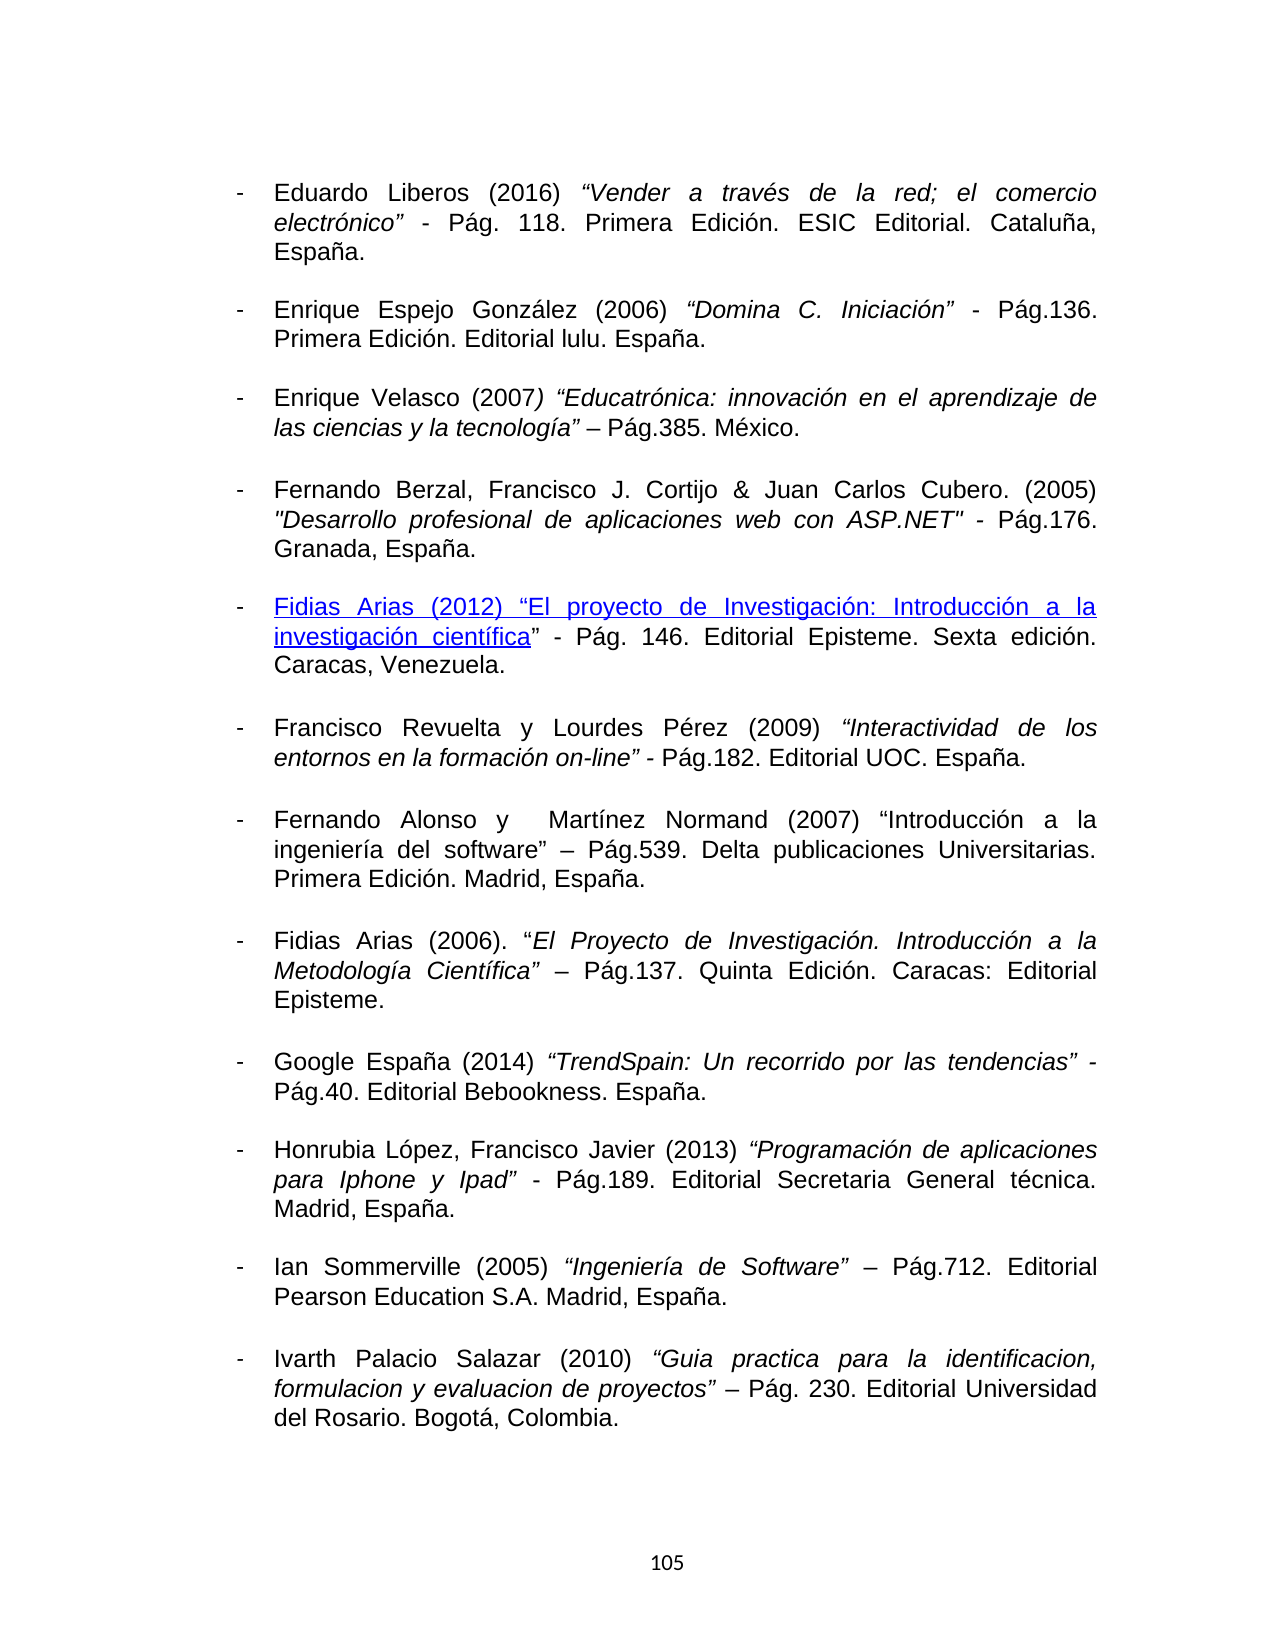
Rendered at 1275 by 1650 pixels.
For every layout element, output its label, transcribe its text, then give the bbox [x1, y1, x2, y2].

list Enrique Velasco (2007) “Educatrónica: innovación en el aprendizaje de las ciencias y la tecnología” – Pág.385. México. [236, 382, 1098, 441]
list Enrique Espejo González (2006) “Domina C. Iniciación” - Pág.136. Primera Edición. Editorial lulu. España. [236, 294, 1098, 353]
list Fernando Berzal, Francisco J. Cortijo & Juan Carlos Cubero. (2005) "Desarrollo profesional de aplicaciones web con ASP.NET" - Pág.176. Granada, España. [236, 474, 1098, 562]
list Fernando Alonso y Martínez Normand (2007) “Introducción a la ingeniería del software” – Pág.539. Delta publicaciones Universitarias. Primera Edición. Madrid, España. [236, 804, 1098, 892]
list Eduardo Liberos (2016) “Vender a través de la red; el comercio electrónico” - Pág. 118. Primera Edición. ESIC Editorial. Cataluña, España. [236, 177, 1098, 265]
list Honrubia López, Francisco Javier (2013) “Programación de aplicaciones para Iphone y Ipad” - Pág.189. Editorial Secretaria General técnica. Madrid, España. [236, 1134, 1098, 1222]
list Fidias Arias (2012) “El proyecto de Investigación: Introducción a la investigación científica” - Pág. 146. Editorial Episteme. Sexta edición. Caracas, Venezuela. [236, 591, 1098, 679]
list Ian Sommerville (2005) “Ingeniería de Software” – Pág.712. Editorial Pearson Education S.A. Madrid, España. [236, 1251, 1098, 1311]
list Ivarth Palacio Salazar (2010) “Guia practica para la identificacion, formulacion y evaluacion de proyectos” – Pág. 230. Editorial Universidad del Rosario. Bogotá, Colombia. [236, 1343, 1098, 1432]
list Fidias Arias (2006). “El Proyecto de Investigación. Introducción a la Metodología Científica” – Pág.137. Quinta Edición. Caracas: Editorial Episteme. [236, 925, 1098, 1013]
list Francisco Revuelta y Lourdes Pérez (2009) “Interactividad de los entornos en la formación on-line” - Pág.182. Editorial UOC. España. [236, 712, 1098, 771]
list Google España (2014) “TrendSpain: Un recorrido por las tendencias” - Pág.40. Editorial Bebookness. España. [236, 1046, 1098, 1106]
